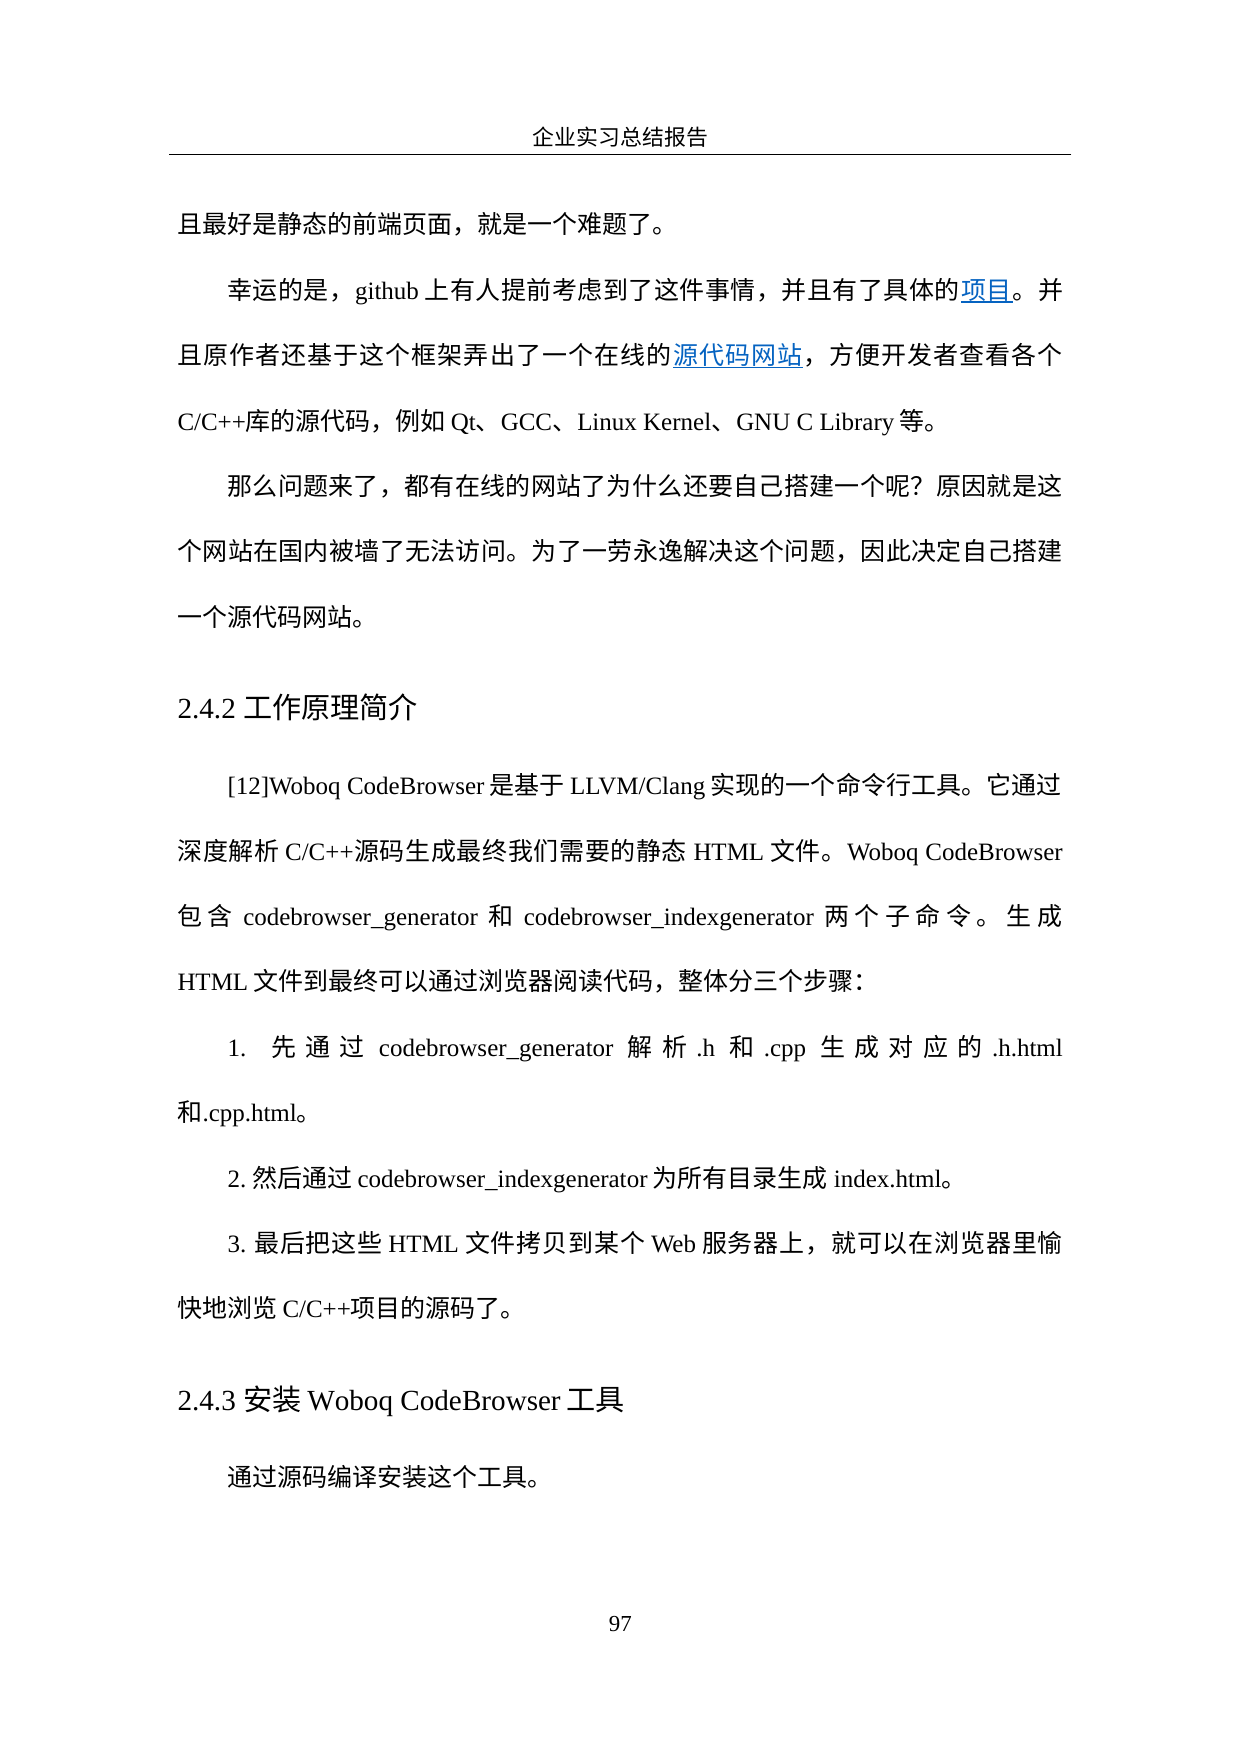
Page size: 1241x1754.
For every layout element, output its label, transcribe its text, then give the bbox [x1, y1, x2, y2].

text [177, 190, 1063, 256]
list 1. 先通过codebrowser_generator解析.h和.cpp生成对应的.h.html和.cpp.html。 [177, 1013, 1063, 1143]
text 通过源码编译安装这个工具。 [177, 1443, 1063, 1508]
subtitle 2.4.2 工作原理简介 [177, 673, 1063, 738]
text [12]Woboq CodeBrowser是基于LLVM/Clang实现的一个命令行工具。它通过深度解析C/C++源码生成最终我们需要的静态HTML文件。Woboq CodeBrowser包含codebrowser_generator和codebrowser_indexgenerator两个子命令。生成HTML文件到最终可以通过浏览器阅读代码，整体分三个步骤： [177, 751, 1063, 1013]
text 幸运的是，github上有人提前考虑到了这件事情，并且有了具体的项目。并且原作者还基于这个框架弄出了一个在线的源代码网站，方便开发者查看各个C/C++库的源代码，例如Qt、GCC、Linux Kernel、GNU C Library等。 [177, 256, 1063, 452]
list 2. 然后通过codebrowser_indexgenerator为所有目录生成 index.html。 [177, 1143, 1063, 1209]
text 那么问题来了，都有在线的网站了为什么还要自己搭建一个呢？原因就是这个网站在国内被墙了无法访问。为了一劳永逸解决这个问题，因此决定自己搭建一个源代码网站。 [177, 452, 1063, 648]
subtitle 2.4.3 安装Woboq CodeBrowser工具 [177, 1365, 1063, 1430]
list 3. 最后把这些HTML文件拷贝到某个Web服务器上，就可以在浏览器里愉快地浏览C/C++项目的源码了。 [177, 1209, 1063, 1340]
